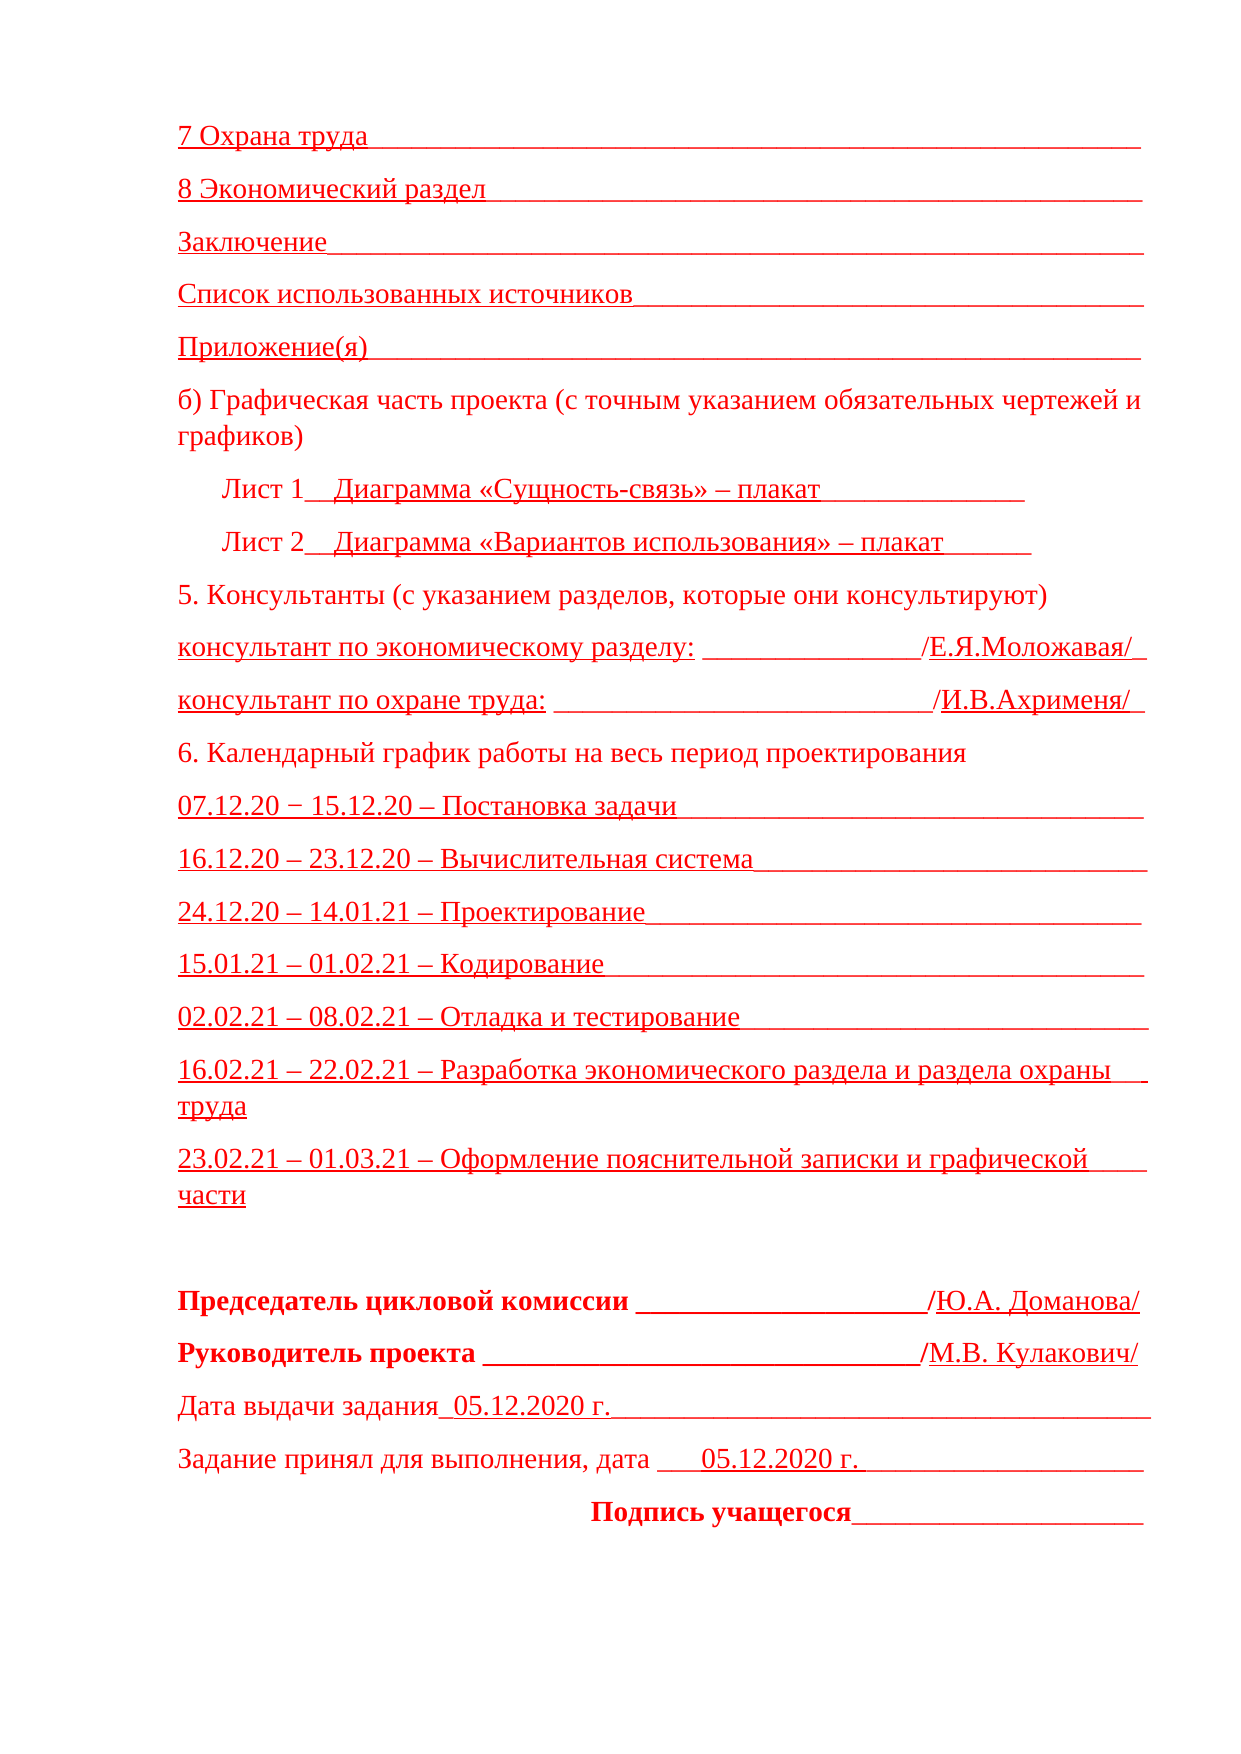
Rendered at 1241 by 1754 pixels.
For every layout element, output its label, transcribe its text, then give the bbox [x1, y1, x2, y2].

text Подпись учащегося____________________ [591, 1494, 1152, 1528]
text 16.02.21 – 22.02.21 – Разработка экономического раздела и раздела охраны__ труда [177, 1052, 1152, 1122]
text б) Графическая часть проекта (с точным указанием обязательных чертежей и графиков) [177, 382, 1152, 452]
text Лист 1__Диаграмма «Сущность-связь» – плакат______________ [177, 471, 1152, 505]
text 07.12.20 − 15.12.20 – Постановка задачи________________________________ [177, 788, 1152, 822]
text 24.12.20 – 14.01.21 – Проектирование__________________________________ [177, 894, 1152, 927]
text Заключение________________________________________________________ [177, 224, 1152, 257]
text Список использованных источников___________________________________ [177, 277, 1152, 310]
text Дата выдачи задания_05.12.2020 г._____________________________________ [177, 1388, 1152, 1422]
text 7 Охрана труда_____________________________________________________ [177, 118, 1152, 152]
text 5. Консультанты (с указанием разделов, которые они консультируют) [177, 577, 1152, 610]
text Приложение(я)_____________________________________________________ [177, 329, 1152, 363]
text Лист 2__Диаграмма «Вариантов использования» – плакат______ [177, 524, 1152, 557]
text Председатель цикловой комиссии ____________________/Ю.А. Доманова/ [177, 1283, 1152, 1316]
text 23.02.21 – 01.03.21 – Оформление пояснительной записки и графической____ части [177, 1141, 1152, 1211]
text 02.02.21 – 08.02.21 – Отладка и тестирование____________________________ [177, 999, 1152, 1033]
text 16.12.20 – 23.12.20 – Вычислительная система___________________________ [177, 841, 1152, 874]
text 6. Календарный график работы на весь период проектирования [177, 735, 1152, 769]
text 15.01.21 – 01.02.21 – Кодирование_____________________________________ [177, 946, 1152, 980]
text Руководитель проекта ______________________________/М.В. Кулакович/ [177, 1336, 1152, 1369]
text Задание принял для выполнения, дата ___05.12.2020 г. ___________________ [177, 1441, 1152, 1475]
text 8 Экономический раздел_____________________________________________ [177, 171, 1152, 204]
text консультант по охране труда: __________________________/И.В.Ахрименя/_ [177, 682, 1152, 716]
text консультант по экономическому разделу: _______________/Е.Я.Моложавая/_ [177, 629, 1152, 663]
